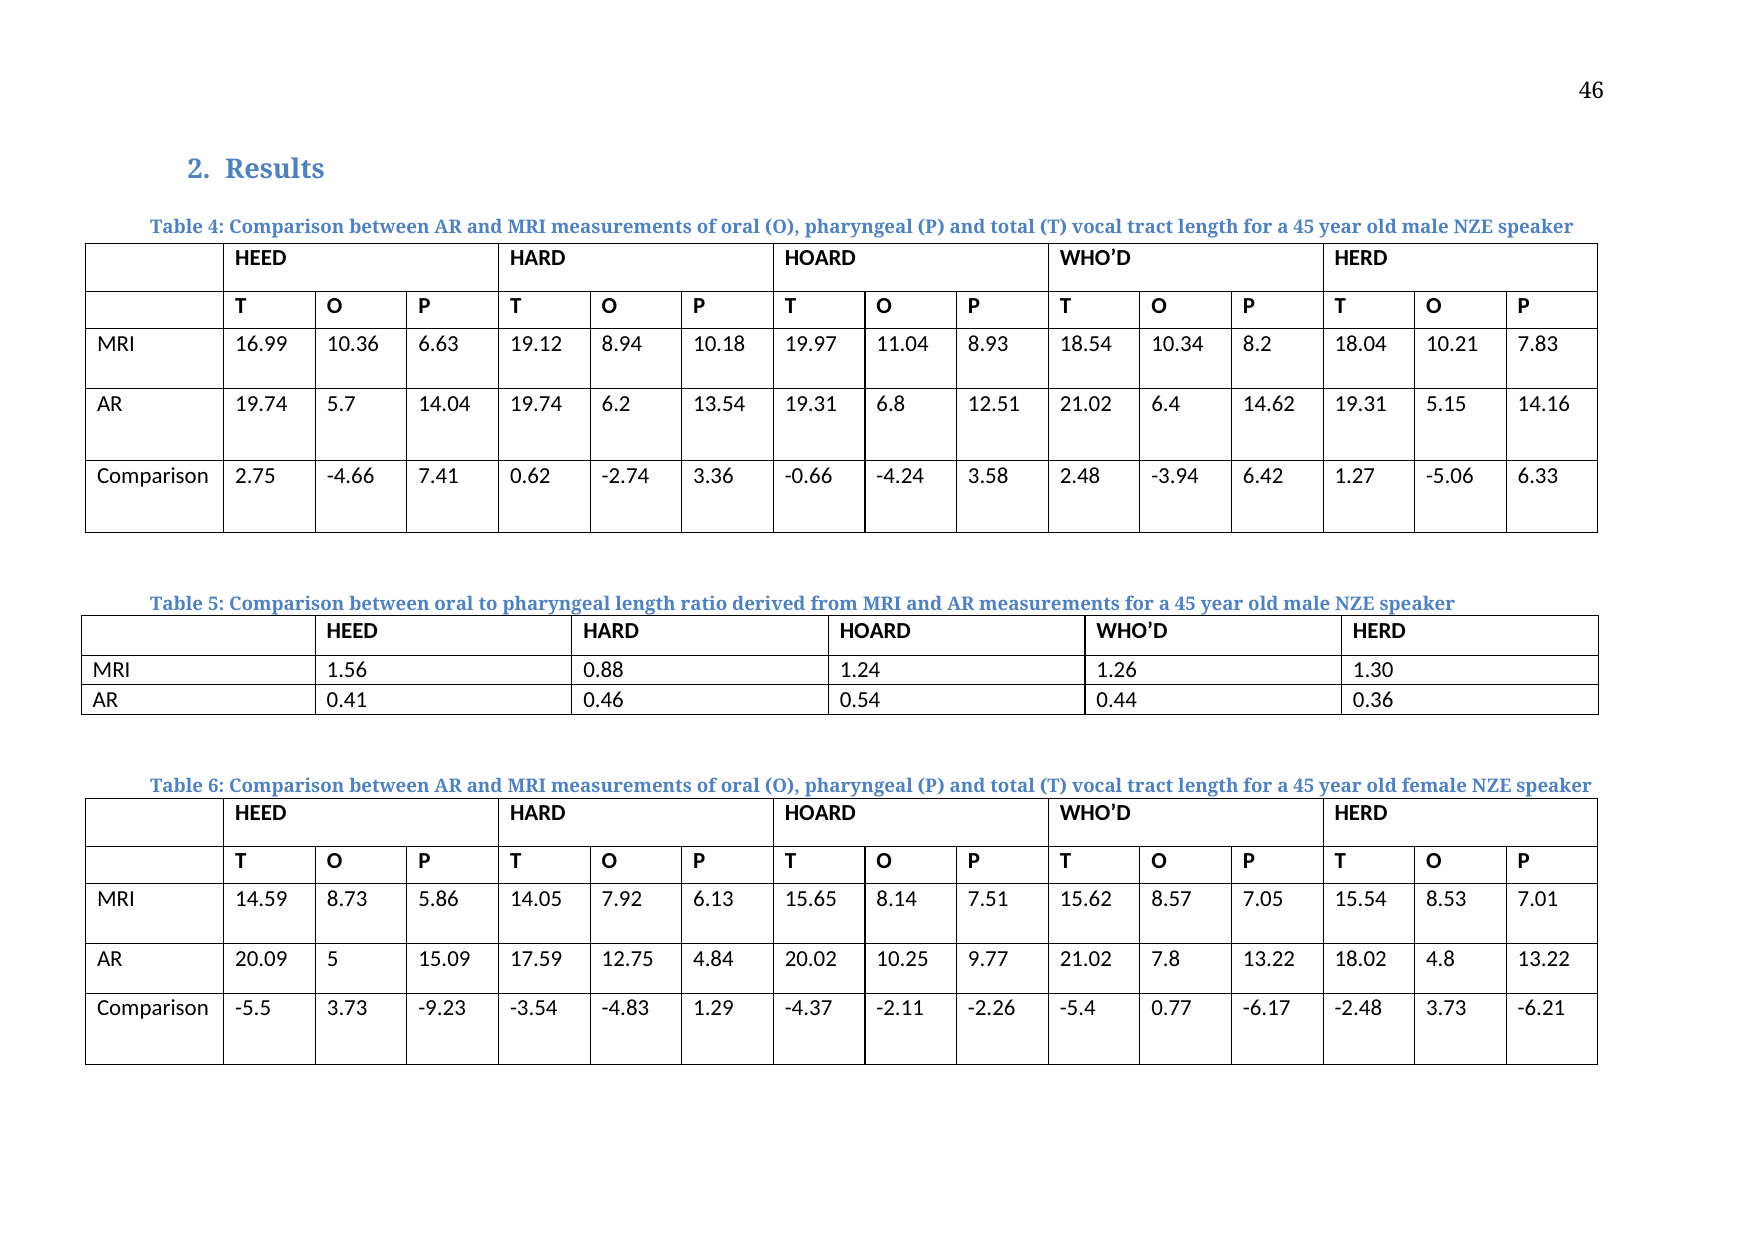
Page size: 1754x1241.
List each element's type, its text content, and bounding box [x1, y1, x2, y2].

table_cell T [1049, 847, 1139, 883]
table_header HERD [1324, 244, 1597, 291]
table_cell T [1324, 292, 1414, 328]
table_cell 0.88 [572, 656, 828, 684]
table_cell T [1324, 847, 1414, 883]
table_cell 18.04 [1324, 329, 1414, 388]
table_cell 19.74 [499, 389, 590, 460]
text Table 4: Comparison between AR and MRI measurements of oral (O), pharyngeal (P) and total (T) vocal tract length for a 45 year old male NZE speaker [150, 213, 1604, 239]
table_cell 7.83 [1507, 329, 1597, 388]
table_cell 10.36 [316, 329, 406, 388]
table_cell 7.92 [591, 884, 681, 943]
table_cell 10.34 [1140, 329, 1231, 388]
table_cell 6.2 [591, 389, 681, 460]
table_cell 5 [316, 944, 406, 992]
table_cell O [1140, 847, 1231, 883]
table_cell 1.29 [682, 994, 773, 1064]
table_cell 7.01 [1507, 884, 1597, 943]
table_cell T [1049, 292, 1139, 328]
table_cell P [1232, 292, 1323, 328]
table_header WHO’D [1086, 616, 1341, 654]
table_cell O [866, 847, 956, 883]
table_cell -5.4 [1049, 994, 1139, 1064]
table_cell 2.75 [224, 461, 315, 532]
table_cell 0.77 [1140, 994, 1231, 1064]
table_header WHO’D [1049, 799, 1323, 846]
table_cell 1.30 [1342, 656, 1598, 684]
table_cell 0.62 [499, 461, 590, 532]
table_cell 19.12 [499, 329, 590, 388]
table_cell 8.14 [866, 884, 956, 943]
table_cell 20.02 [774, 944, 864, 992]
table_cell P [957, 847, 1048, 883]
table_cell 5.15 [1415, 389, 1506, 460]
table_cell -4.83 [591, 994, 681, 1064]
table_cell 6.42 [1232, 461, 1323, 532]
table_cell 15.65 [774, 884, 864, 943]
table_cell 10.18 [682, 329, 773, 388]
table_header [86, 244, 223, 291]
table_cell MRI [86, 329, 223, 388]
table_cell 13.54 [682, 389, 773, 460]
table_cell -3.94 [1140, 461, 1231, 532]
table_cell [86, 292, 223, 328]
table_cell -4.66 [316, 461, 406, 532]
table_cell 0.44 [1086, 685, 1341, 714]
table_cell 14.04 [407, 389, 498, 460]
table_cell P [682, 847, 773, 883]
table_cell 14.05 [499, 884, 590, 943]
table_cell 0.54 [829, 685, 1084, 714]
table_cell 6.13 [682, 884, 773, 943]
table_cell 0.36 [1342, 685, 1598, 714]
table_cell 14.16 [1507, 389, 1597, 460]
table_cell 3.58 [957, 461, 1048, 532]
table_cell O [316, 292, 406, 328]
table_header [82, 616, 315, 654]
table_cell O [1140, 292, 1231, 328]
table_cell 8.94 [591, 329, 681, 388]
table_cell -2.11 [866, 994, 956, 1064]
table_cell 21.02 [1049, 389, 1139, 460]
table_cell O [866, 292, 956, 328]
table_cell T [774, 292, 864, 328]
list Results [187, 150, 1604, 187]
table_cell 3.36 [682, 461, 773, 532]
table_cell 19.31 [774, 389, 864, 460]
table_cell 0.46 [572, 685, 828, 714]
table_cell 5.7 [316, 389, 406, 460]
table_cell 2.48 [1049, 461, 1139, 532]
table_header HARD [499, 799, 773, 846]
table_cell -6.17 [1232, 994, 1323, 1064]
table_cell 13.22 [1507, 944, 1597, 992]
table_cell 6.33 [1507, 461, 1597, 532]
table_header HOARD [774, 799, 1048, 846]
table_cell 4.8 [1415, 944, 1506, 992]
table_header HOARD [774, 244, 1048, 291]
table_cell 21.02 [1049, 944, 1139, 992]
table_cell 8.57 [1140, 884, 1231, 943]
table_cell T [499, 847, 590, 883]
table_cell 1.56 [316, 656, 571, 684]
table_cell -2.74 [591, 461, 681, 532]
table_header HERD [1342, 616, 1598, 654]
table_cell 18.02 [1324, 944, 1414, 992]
table_cell O [591, 847, 681, 883]
table_cell 7.8 [1140, 944, 1231, 992]
table_cell 1.24 [829, 656, 1084, 684]
table_cell 20.09 [224, 944, 315, 992]
table_cell 7.41 [407, 461, 498, 532]
table_cell P [957, 292, 1048, 328]
table_cell 3.73 [1415, 994, 1506, 1064]
table_header HARD [572, 616, 828, 654]
table_cell 6.4 [1140, 389, 1231, 460]
table_cell MRI [82, 656, 315, 684]
table_cell 13.22 [1232, 944, 1323, 992]
table_cell -2.26 [957, 994, 1048, 1064]
table_cell 8.2 [1232, 329, 1323, 388]
table_cell T [499, 292, 590, 328]
table_cell 1.26 [1086, 656, 1341, 684]
table_cell P [407, 847, 498, 883]
table_cell P [407, 292, 498, 328]
table_cell P [1507, 292, 1597, 328]
table_cell 0.41 [316, 685, 571, 714]
table_cell 11.04 [866, 329, 956, 388]
table_header HOARD [829, 616, 1084, 654]
table_cell 12.51 [957, 389, 1048, 460]
table_cell 10.21 [1415, 329, 1506, 388]
table_cell 14.62 [1232, 389, 1323, 460]
table_header HEED [316, 616, 571, 654]
table_cell 6.63 [407, 329, 498, 388]
table_cell 18.54 [1049, 329, 1139, 388]
table_cell 5.86 [407, 884, 498, 943]
table_cell AR [82, 685, 315, 714]
table_cell Comparison [86, 994, 223, 1064]
table_cell -2.48 [1324, 994, 1414, 1064]
table_cell 4.84 [682, 944, 773, 992]
table_cell 7.51 [957, 884, 1048, 943]
table_cell 8.73 [316, 884, 406, 943]
table_cell MRI [86, 884, 223, 943]
table_cell P [1507, 847, 1597, 883]
table_cell 7.05 [1232, 884, 1323, 943]
table_cell P [682, 292, 773, 328]
table_cell P [1232, 847, 1323, 883]
table_cell 16.99 [224, 329, 315, 388]
table_cell -5.06 [1415, 461, 1506, 532]
table_cell -4.37 [774, 994, 864, 1064]
table_header [86, 799, 223, 846]
table_header HERD [1324, 799, 1597, 846]
table_cell 12.75 [591, 944, 681, 992]
table_cell 10.25 [866, 944, 956, 992]
table_cell T [224, 847, 315, 883]
table_cell AR [86, 944, 223, 992]
table_cell 9.77 [957, 944, 1048, 992]
table_cell -0.66 [774, 461, 864, 532]
table_cell O [591, 292, 681, 328]
table_cell 19.31 [1324, 389, 1414, 460]
table_cell T [774, 847, 864, 883]
table_cell 15.09 [407, 944, 498, 992]
table_cell 6.8 [866, 389, 956, 460]
table_header HEED [224, 799, 498, 846]
table_cell 8.53 [1415, 884, 1506, 943]
table_cell -3.54 [499, 994, 590, 1064]
table_cell 17.59 [499, 944, 590, 992]
table_cell T [224, 292, 315, 328]
table_cell 15.54 [1324, 884, 1414, 943]
table_cell -5.5 [224, 994, 315, 1064]
table_header HEED [224, 244, 498, 291]
table_cell 3.73 [316, 994, 406, 1064]
table_cell 14.59 [224, 884, 315, 943]
table_cell O [316, 847, 406, 883]
table_cell O [1415, 292, 1506, 328]
table_cell -9.23 [407, 994, 498, 1064]
table_cell 19.97 [774, 329, 864, 388]
table_cell O [1415, 847, 1506, 883]
table_cell -6.21 [1507, 994, 1597, 1064]
table_cell Comparison [86, 461, 223, 532]
table_cell 8.93 [957, 329, 1048, 388]
table_cell 19.74 [224, 389, 315, 460]
table_cell 1.27 [1324, 461, 1414, 532]
table_header HARD [499, 244, 773, 291]
table_cell -4.24 [866, 461, 956, 532]
table_header WHO’D [1049, 244, 1323, 291]
table_cell AR [86, 389, 223, 460]
table_cell [86, 847, 223, 883]
table_cell 15.62 [1049, 884, 1139, 943]
